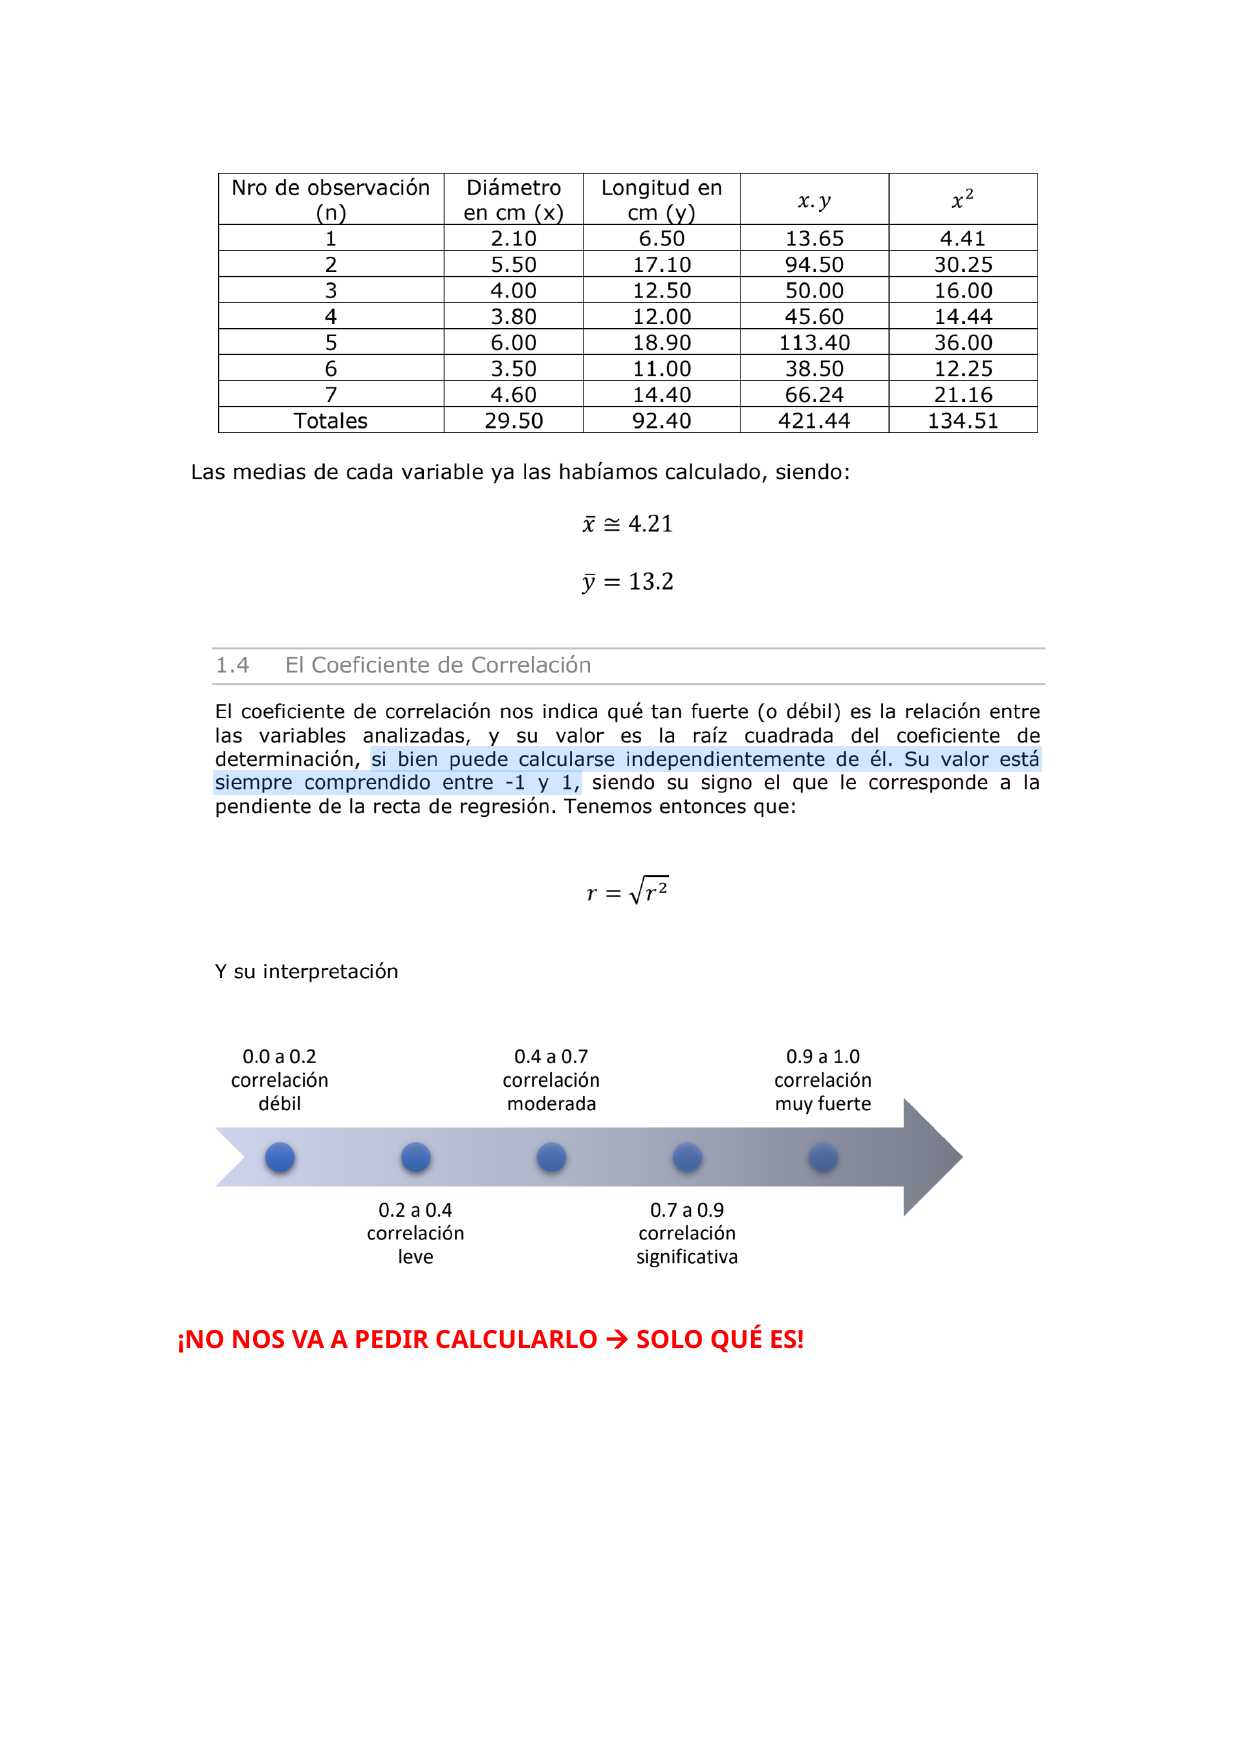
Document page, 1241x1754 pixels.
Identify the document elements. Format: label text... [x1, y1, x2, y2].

text ¡NO NOS VA A PEDIR CALCULARLO SOLO QUÉ ES! [177, 1321, 1063, 1355]
picture [177, 147, 1063, 608]
picture [177, 629, 1063, 1300]
